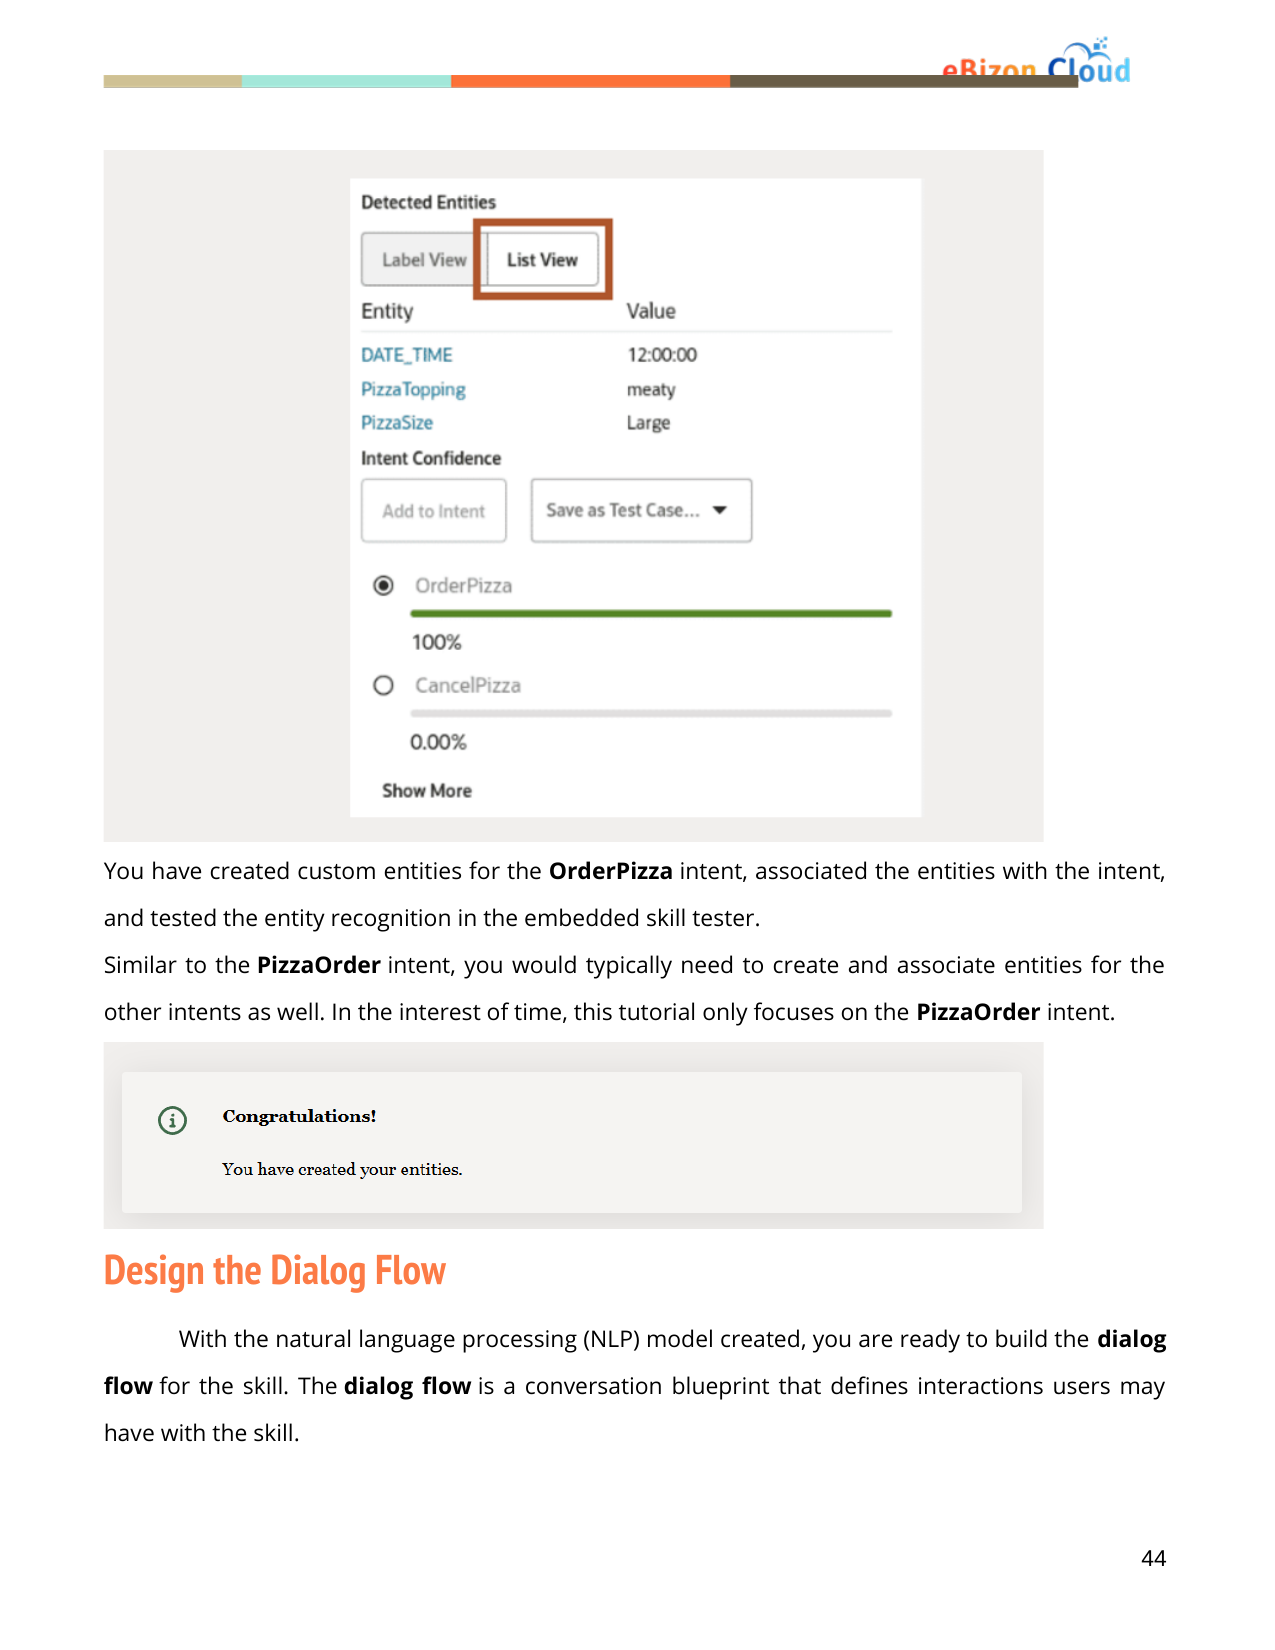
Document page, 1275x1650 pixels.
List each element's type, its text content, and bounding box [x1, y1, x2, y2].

text Similar to the PizzaOrder intent, you would typically need to create and associate entities for the other intents as well. In the interest of time, this tutorial only focuses on the PizzaOrder intent. [103, 949, 1167, 1027]
text With the natural language processing (NLP) model created, you are ready to build the dialog flow for the skill. The dialog flow is a conversation blueprint that defines interactions users may have with the skill. [103, 1323, 1167, 1448]
subtitle Design the Dialog Flow [103, 1242, 1167, 1296]
picture [103, 30, 1141, 94]
text You have created custom entities for the OrderPizza intent, associated the entities with the intent, and tested the entity recognition in the embedded skill tester. [103, 855, 1167, 933]
picture [103, 1042, 1044, 1229]
picture [103, 150, 1044, 842]
